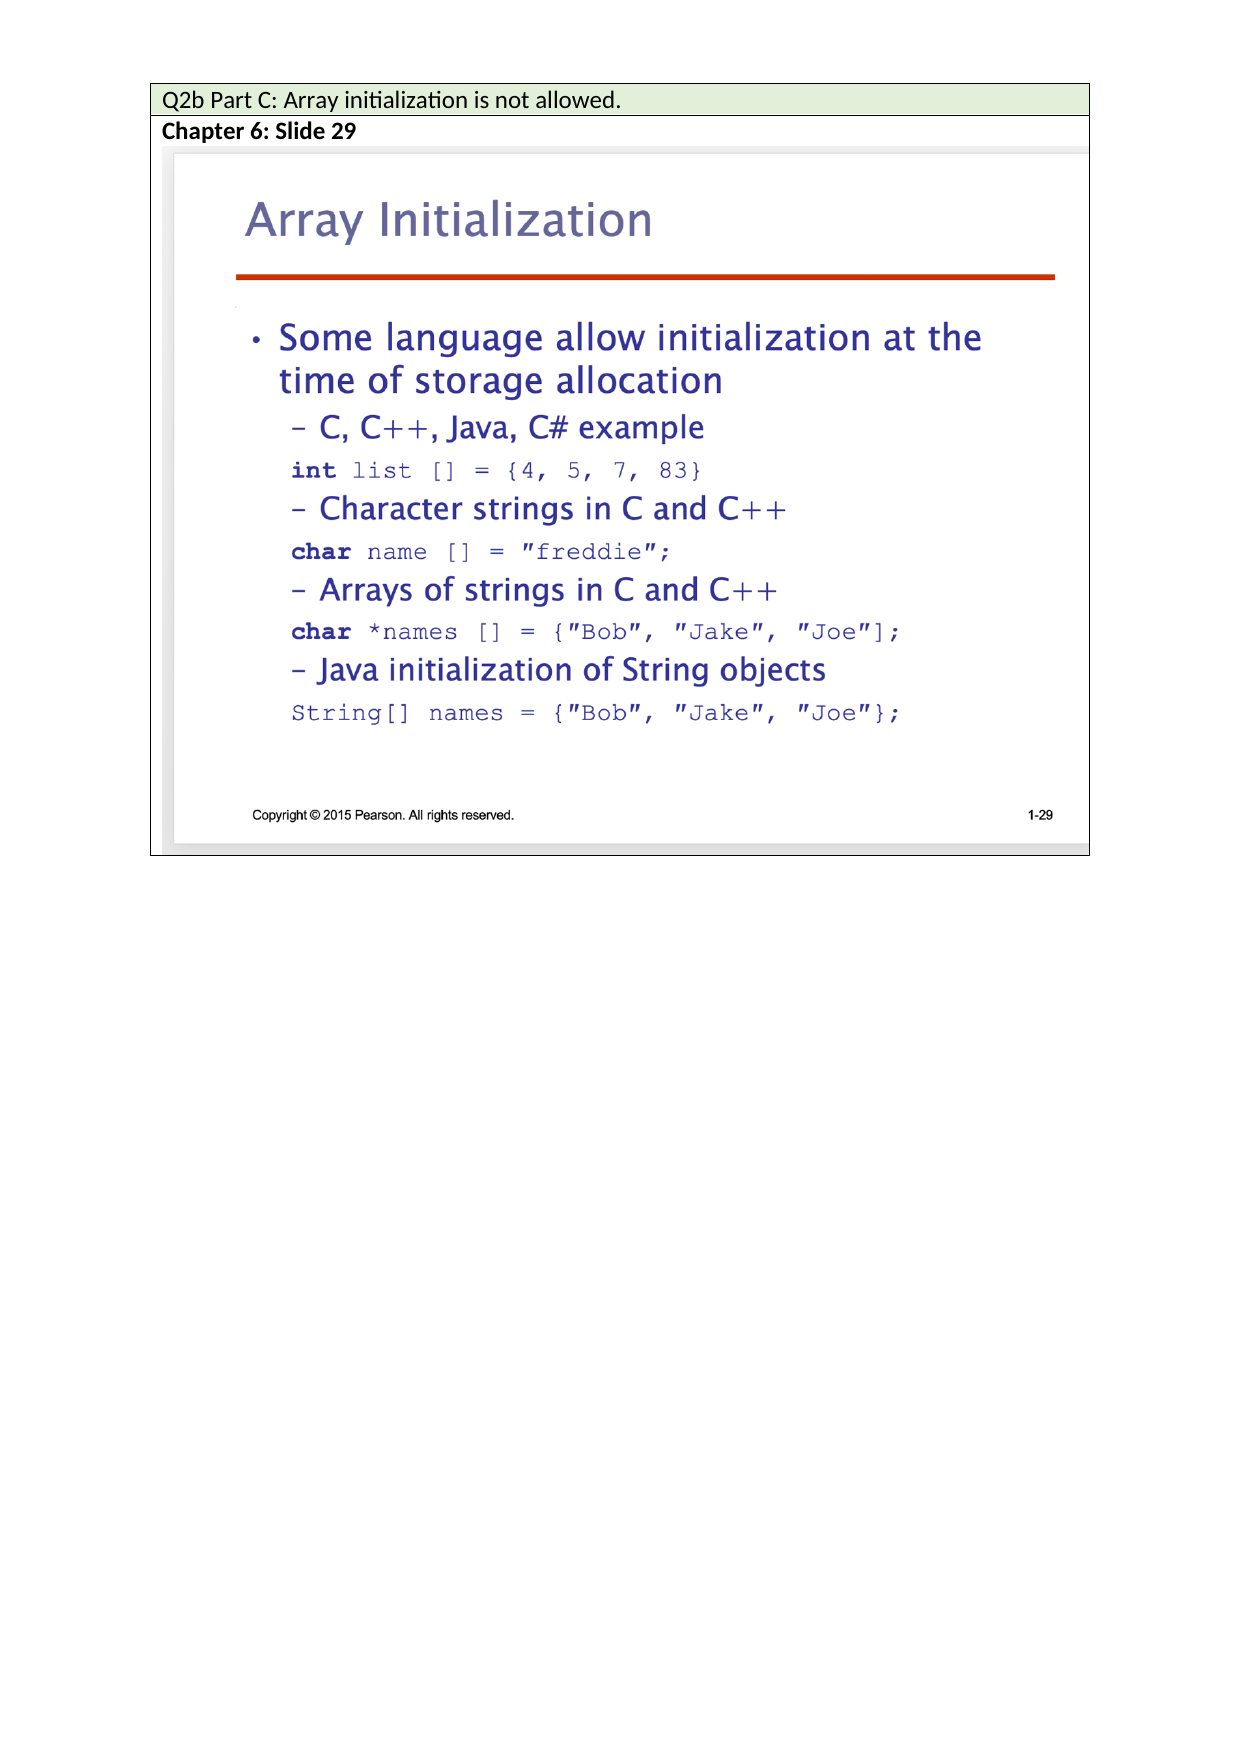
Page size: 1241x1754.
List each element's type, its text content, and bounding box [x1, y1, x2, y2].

table_cell Q2b Part C: Array initialization is not allowed. [151, 84, 1089, 114]
table_cell Chapter 6: Slide 29 [151, 116, 1089, 854]
picture [161, 146, 1089, 855]
